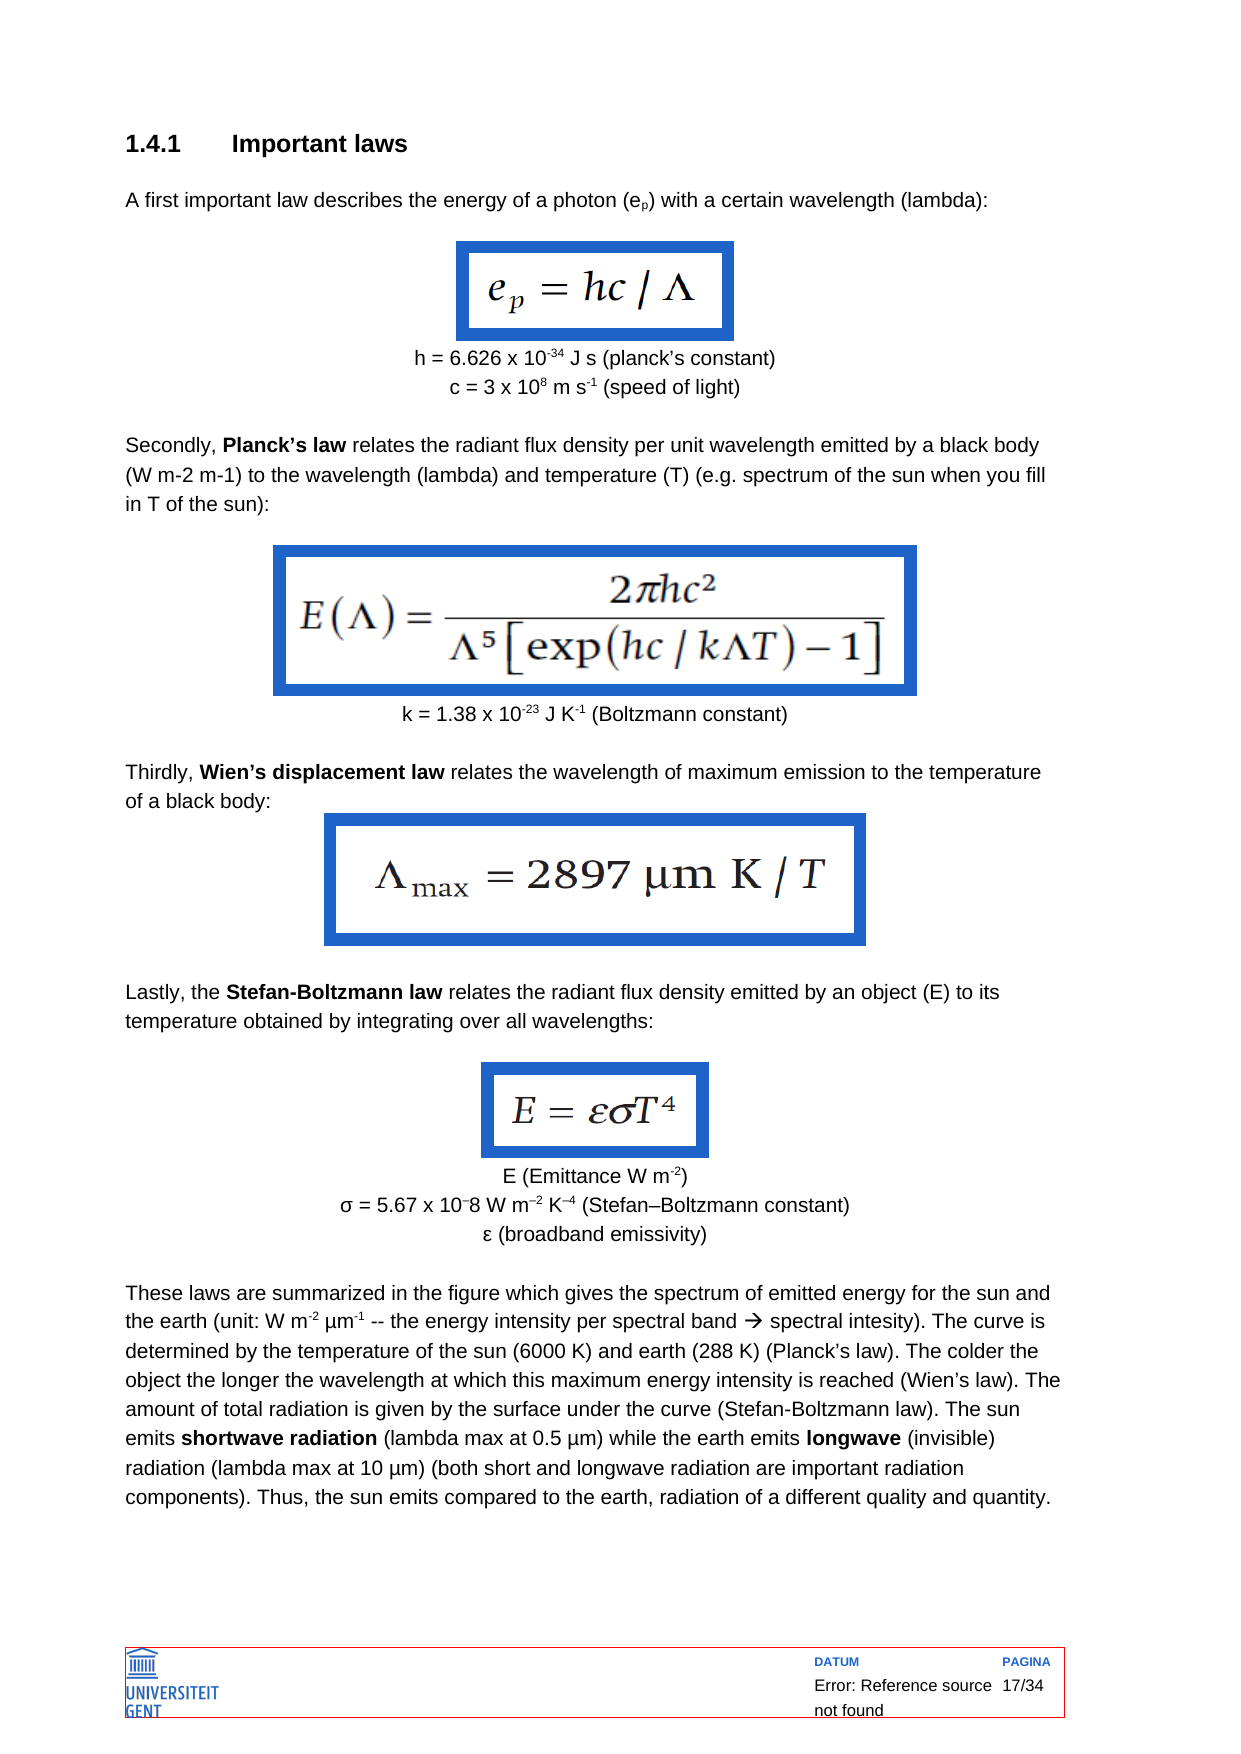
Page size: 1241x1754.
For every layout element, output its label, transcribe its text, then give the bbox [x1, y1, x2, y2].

text Lastly, the Stefan-Boltzmann law relates the radiant flux density emitted by an object (E) to its temperature obtained by integrating over all wavelengths: [125, 975, 1065, 1033]
picture [494, 1075, 696, 1146]
text k = 1.38 x 10-23 J K-1 (Boltzmann constant) [125, 696, 1065, 726]
picture [95, 1623, 252, 1749]
picture [469, 253, 722, 328]
text These laws are summarized in the figure which gives the spectrum of emitted energy for the sun and the earth (unit: W m-2 µm-1 -- the energy intensity per spectral band spectral intesity). The curve is determined by the temperature of the sun (6000 K) and earth (288 K) (Planck’s law). The colder the object the longer the wavelength at which this maximum energy intensity is reached (Wien’s law). The amount of total radiation is given by the surface under the curve (Stefan-Boltzmann law). The sun emits shortwave radiation (lambda max at 0.5 µm) while the earth emits longwave (invisible) radiation (lambda max at 10 µm) (both short and longwave radiation are important radiation components). Thus, the sun emits compared to the earth, radiation of a different quality and quantity. [125, 1275, 1065, 1508]
text ε (broadband emissivity) [125, 1217, 1065, 1246]
text c = 3 x 108 m s-1 (speed of light) [125, 370, 1065, 399]
text h = 6.626 x 10-34 J s (planck’s constant) [125, 341, 1065, 370]
text Secondly, Planck’s law relates the radiant flux density per unit wavelength emitted by a black body (W m-2 m-1) to the wavelength (lambda) and temperature (T) (e.g. spectrum of the sun when you fill in T of the sun): [125, 428, 1065, 516]
text E (Emittance W m-2) [125, 1158, 1065, 1188]
text A first important law describes the energy of a photon (ep) with a certain wavelength (lambda): [125, 182, 1065, 212]
picture [286, 557, 904, 684]
subtitle Important laws [125, 124, 1065, 157]
text σ = 5.67 x 10–8 W m–2 K–4 (Stefan–Boltzmann constant) [125, 1188, 1065, 1217]
picture [336, 826, 854, 933]
text Thirdly, Wien’s displacement law relates the wavelength of maximum emission to the temperature of a black body: [125, 755, 1065, 813]
